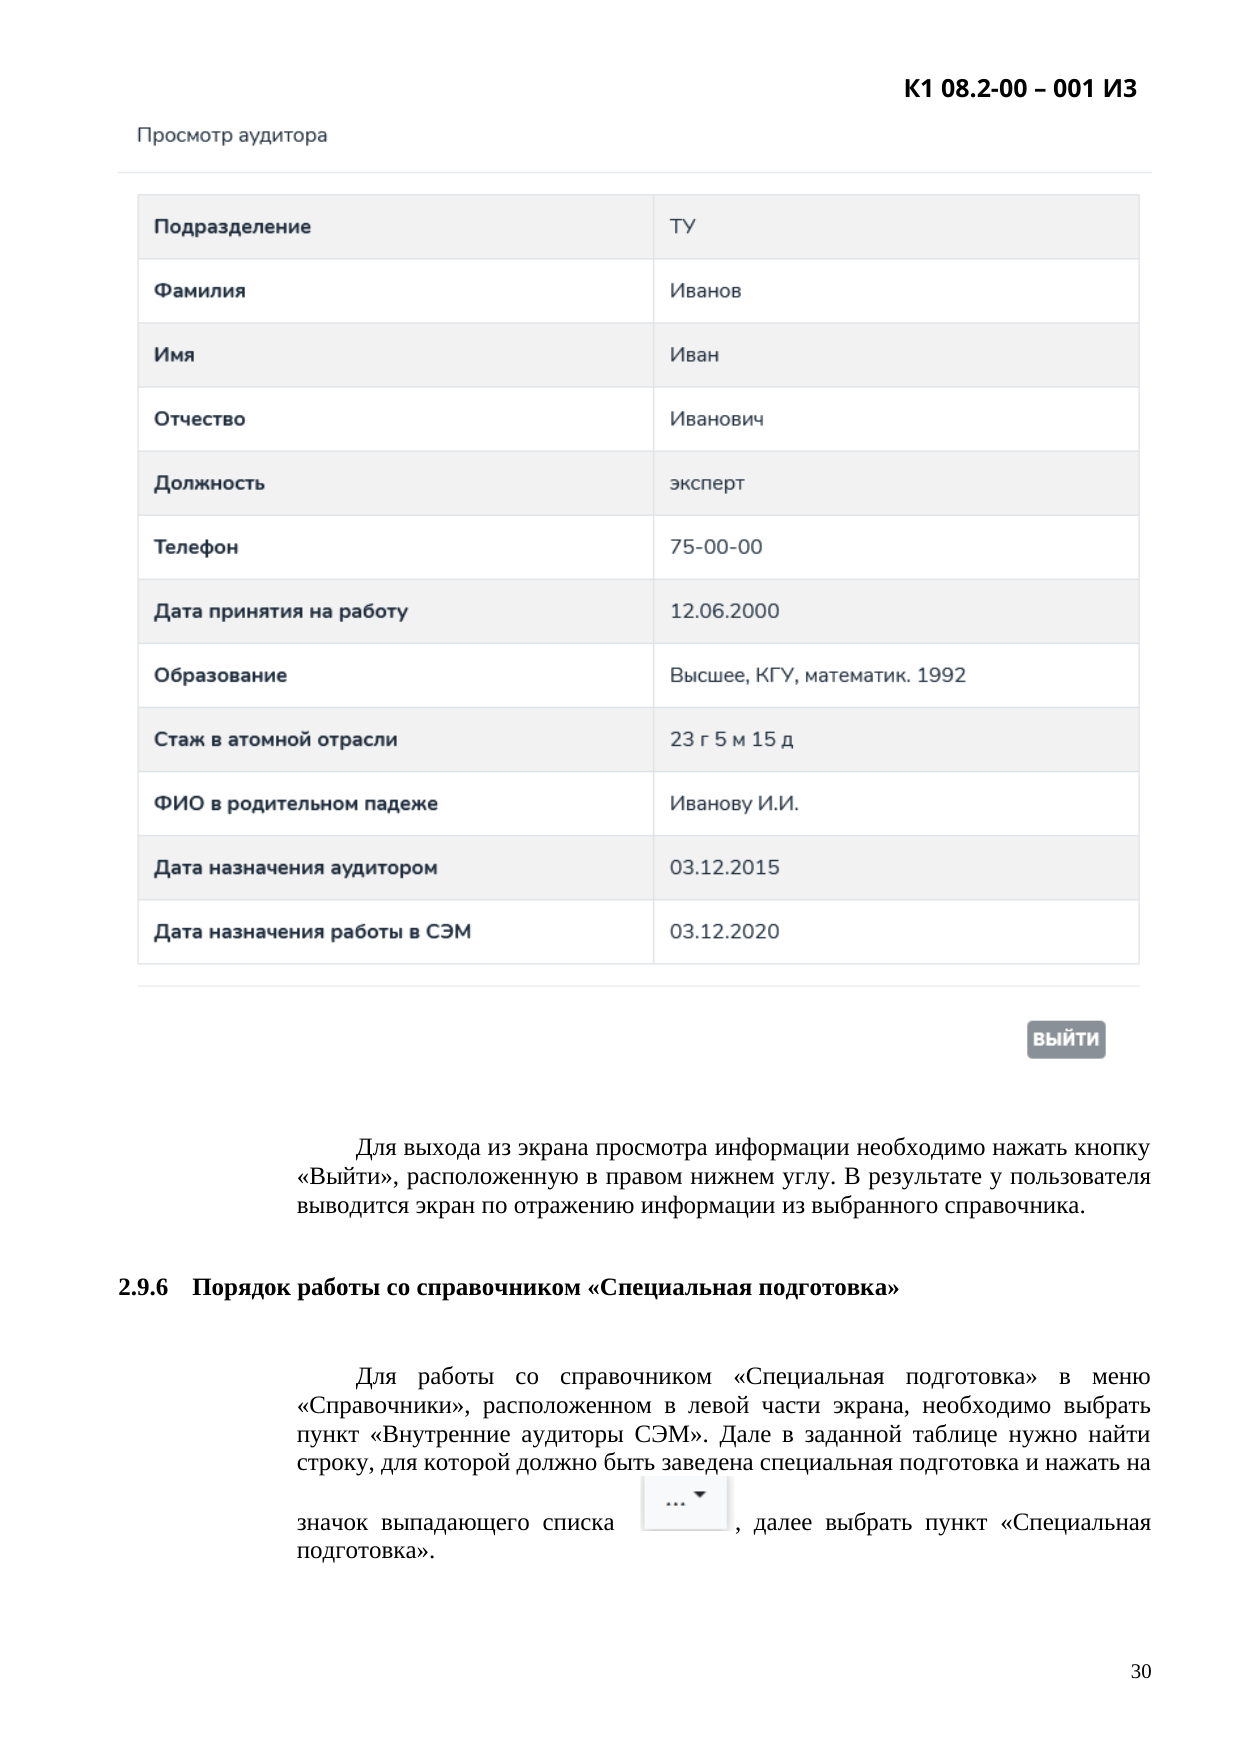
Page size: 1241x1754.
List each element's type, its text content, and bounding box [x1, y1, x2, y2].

picture [640, 1476, 735, 1531]
subtitle Порядок работы со справочником «Специальная подготовка» [118, 1272, 1152, 1301]
picture [118, 105, 1153, 1085]
text Для работы со справочником «Специальная подготовка» в меню «Справочники», расположенном в левой части экрана, необходимо выбрать пункт «Внутренние аудиторы СЭМ». Дале в заданной таблице нужно найти строку, для которой должно быть заведена специальная подготовка и нажать на значок выпадающего списка , далее выбрать пункт «Специальная подготовка». [297, 1361, 1152, 1564]
text Для выхода из экрана просмотра информации необходимо нажать кнопку «Выйти», расположенную в правом нижнем углу. В результате у пользователя выводится экран по отражению информации из выбранного справочника. [297, 1132, 1152, 1219]
